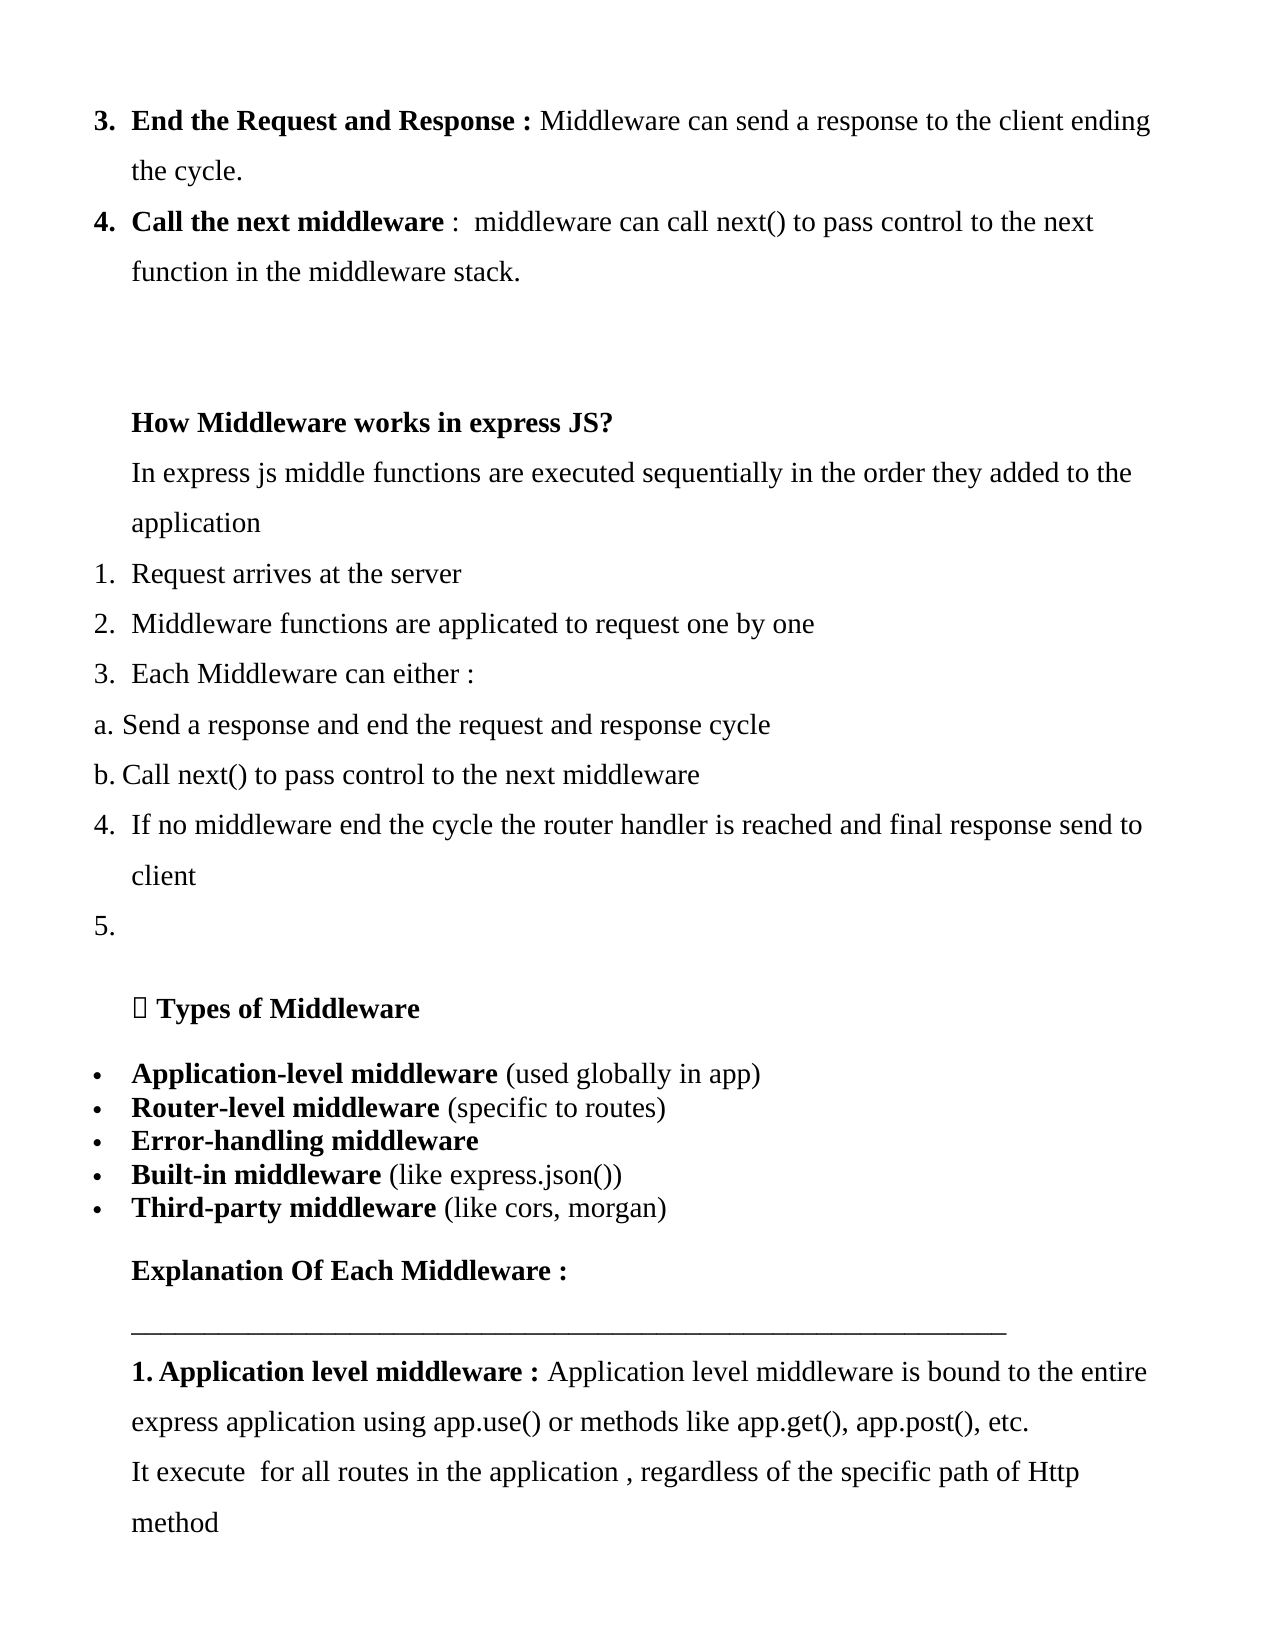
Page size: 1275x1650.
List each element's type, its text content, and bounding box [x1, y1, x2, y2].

text 1. Application level middleware : Application level middleware is bound to the entire express application using app.use() or methods like app.get(), app.post(), etc. [131, 1354, 1162, 1438]
list Request arrives at the server [94, 556, 1162, 589]
text ____________________________________________________________ [131, 1304, 1162, 1337]
list Error-handling middleware [94, 1123, 1162, 1157]
text Explanation Of Each Middleware : [131, 1253, 1162, 1287]
list Call the next middleware : middleware can call next() to pass control to the next function in the middleware stack. [94, 204, 1162, 288]
list End the Request and Response : Middleware can send a response to the client ending the cycle. [94, 103, 1162, 187]
list Router-level middleware (specific to routes) [94, 1090, 1162, 1123]
list Third-party middleware (like cors, morgan) [94, 1191, 1162, 1224]
list If no middleware end the cycle the router handler is reached and final response send to client [94, 807, 1162, 891]
text 🔄 Types of Middleware [131, 988, 1162, 1027]
list Each Middleware can either : [94, 657, 1162, 690]
text In express js middle functions are executed sequentially in the order they added to the application [131, 455, 1162, 539]
list Application-level middleware (used globally in app) [94, 1056, 1162, 1090]
list Send a response and end the request and response cycle [94, 707, 1162, 740]
list Call next() to pass control to the next middleware [94, 757, 1162, 791]
list Middleware functions are applicated to request one by one [94, 606, 1162, 640]
text It execute for all routes in the application , regardless of the specific path of Http method [131, 1454, 1162, 1538]
list Built-in middleware (like express.json()) [94, 1157, 1162, 1191]
text How Middleware works in express JS? [131, 405, 1162, 438]
